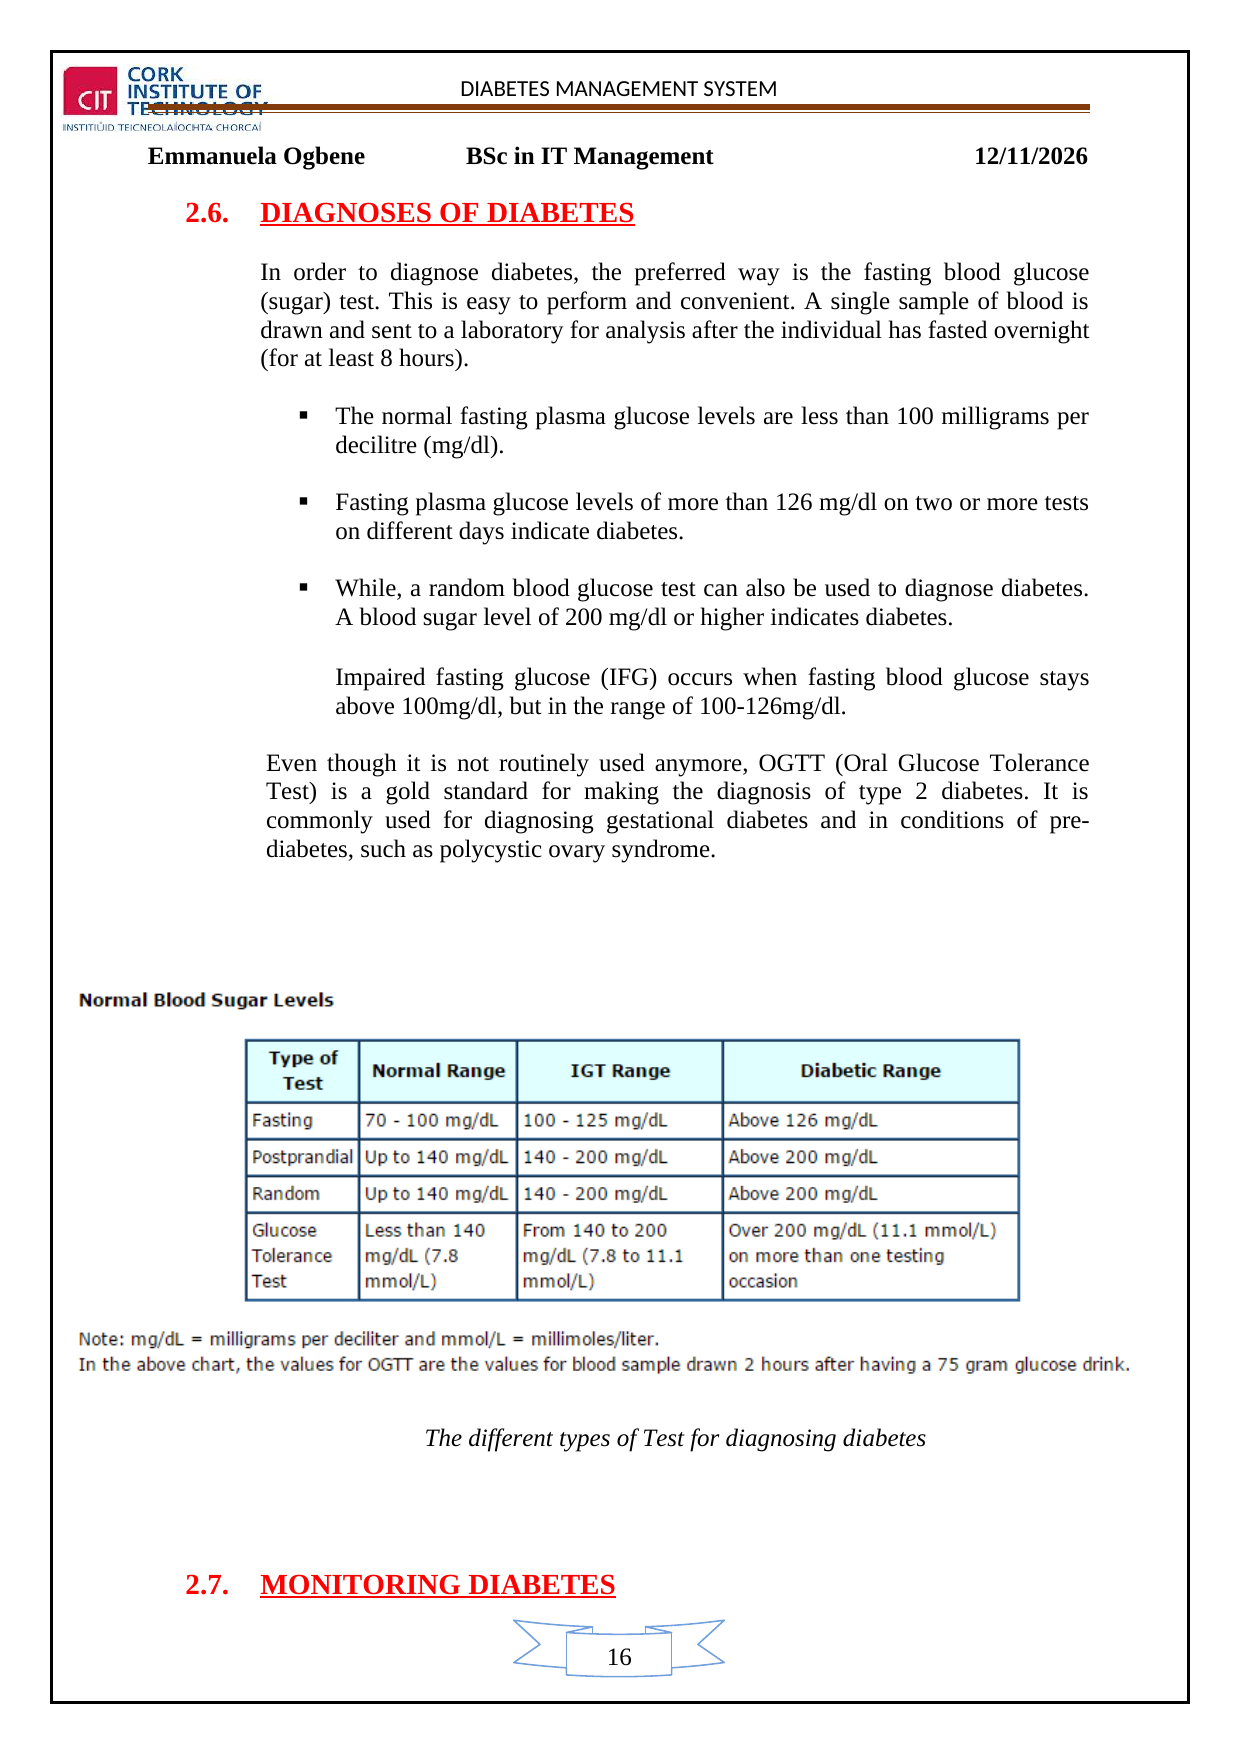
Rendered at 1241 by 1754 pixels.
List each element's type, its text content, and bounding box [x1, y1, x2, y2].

text Even though it is not routinely used anymore, OGTT (Oral Glucose Tolerance Test) is a gold standard for making the diagnosis of type 2 diabetes. It is commonly used for diagnosing gestational diabetes and in conditions of pre-diabetes, such as polycystic ovary syndrome. [266, 748, 1090, 863]
list Fasting plasma glucose levels of more than 126 mg/dl on two or more tests on different days indicate diabetes. [298, 487, 1090, 545]
list The different types of Test for diagnosing diabetes [260, 1423, 1090, 1452]
list The normal fasting plasma glucose levels are less than 100 milligrams per decilitre (mg/dl). [298, 401, 1090, 458]
list While, a random blood glucose test can also be used to diagnose diabetes. A blood sugar level of 200 mg/dl or higher indicates diabetes. [298, 573, 1090, 631]
list DIAGNOSES OF DIABETES [185, 195, 1090, 228]
list Impaired fasting glucose (IFG) occurs when fasting blood glucose stays above 100mg/dl, but in the range of 100-126mg/dl. [335, 662, 1090, 719]
list MONITORING DIABETES [185, 1567, 1090, 1600]
picture [73, 977, 1167, 1395]
picture [53, 53, 279, 146]
list In order to diagnose diabetes, the preferred way is the fasting blood glucose (sugar) test. This is easy to perform and convenient. A single sample of blood is drawn and sent to a laboratory for analysis after the individual has fasted overnight (for at least 8 hours). [260, 257, 1090, 372]
